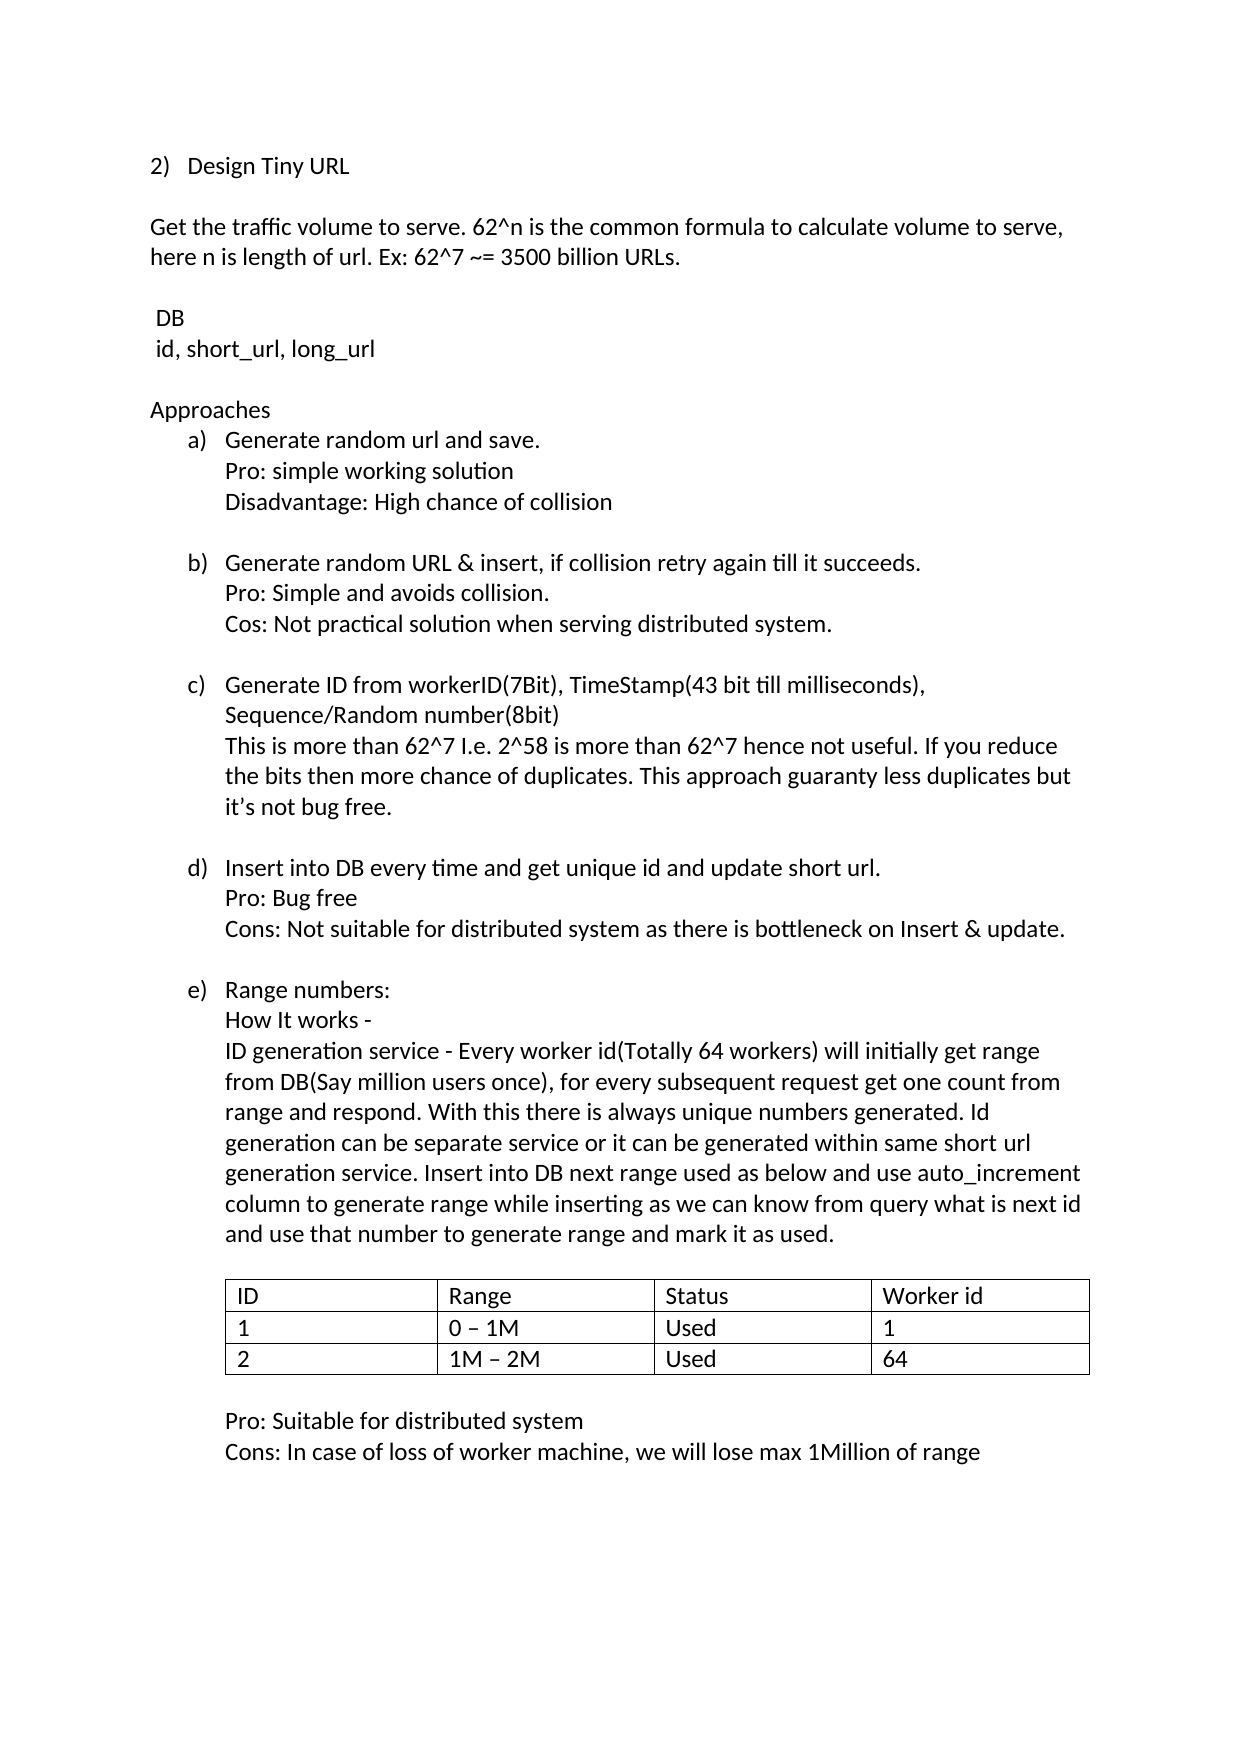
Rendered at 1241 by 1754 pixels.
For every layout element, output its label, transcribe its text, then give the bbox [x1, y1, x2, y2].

table_header Range [438, 1280, 654, 1311]
text Disadvantage: High chance of collision [187, 486, 1090, 516]
list Generate ID from workerID(7Bit), TimeStamp(43 bit till milliseconds), Sequence/Random number(8bit) This is more than 62^7 I.e. 2^58 is more than 62^7 hence not useful. If you reduce the bits then more chance of duplicates. This approach guaranty less duplicates but it’s not bug free. [187, 669, 1090, 821]
text id, short_url, long_url [150, 333, 1090, 364]
table_header Worker id [872, 1280, 1089, 1311]
text DB [150, 303, 1090, 333]
table_cell 0 – 1M [438, 1312, 654, 1342]
list Generate random url and save. [187, 425, 1090, 455]
list Insert into DB every time and get unique id and update short url. Pro: Bug free Cons: Not suitable for distributed system as there is bottleneck on Insert & update. [187, 852, 1090, 943]
text Cos: Not practical solution when serving distributed system. [187, 608, 1090, 638]
list Range numbers: How It works - ID generation service - Every worker id(Totally 64 workers) will initially get range from DB(Say million users once), for every subsequent request get one count from range and respond. With this there is always unique numbers generated. Id generation can be separate service or it can be generated within same short url generation service. Insert into DB next range used as below and use auto_increment column to generate range while inserting as we can know from query what is next id and use that number to generate range and mark it as used. [187, 974, 1090, 1279]
text Approaches [150, 394, 1090, 425]
list Pro: Suitable for distributed system [225, 1375, 1090, 1436]
table_header ID [226, 1280, 437, 1311]
table_cell 1 [226, 1312, 437, 1342]
table_cell Used [655, 1344, 871, 1374]
table_cell 1M – 2M [438, 1344, 654, 1374]
list Design Tiny URL [150, 150, 1090, 181]
table_cell 2 [226, 1344, 437, 1374]
text Pro: simple working solution [150, 455, 1090, 486]
list Cons: In case of loss of worker machine, we will lose max 1Million of range [225, 1436, 1090, 1497]
list Generate random URL & insert, if collision retry again till it succeeds. Pro: Simple and avoids collision. [187, 547, 1090, 608]
table_cell Used [655, 1312, 871, 1342]
table_header Status [655, 1280, 871, 1311]
table_cell 64 [872, 1344, 1089, 1374]
table_cell 1 [872, 1312, 1089, 1342]
text Get the traffic volume to serve. 62^n is the common formula to calculate volume to serve, here n is length of url. Ex: 62^7 ~= 3500 billion URLs. [150, 211, 1090, 272]
